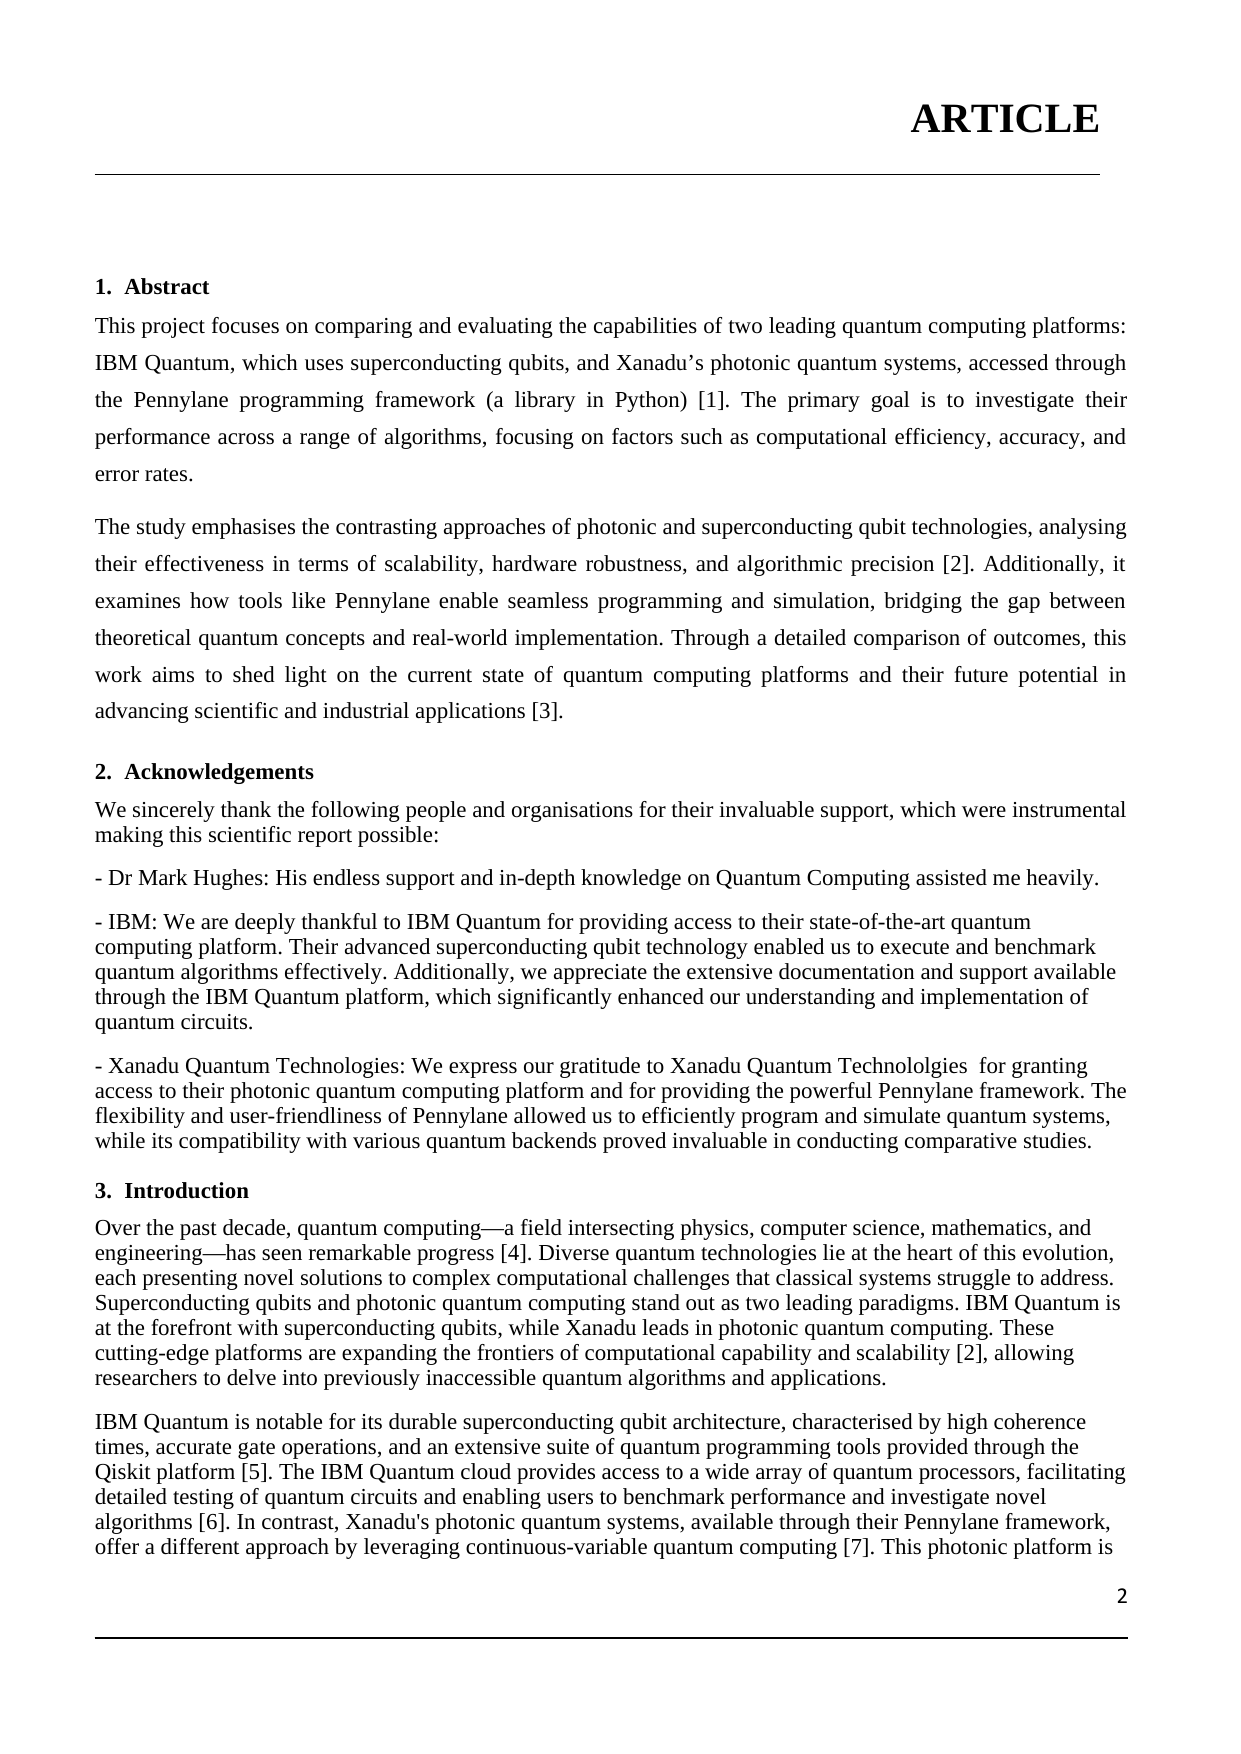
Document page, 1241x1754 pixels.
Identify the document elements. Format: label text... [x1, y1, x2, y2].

text The study emphasises the contrasting approaches of photonic and superconducting qubit technologies, analysing their effectiveness in terms of scalability, hardware robustness, and algorithmic precision [2]. Additionally, it examines how tools like Pennylane enable seamless programming and simulation, bridging the gap between theoretical quantum concepts and real-world implementation. Through a detailed comparison of outcomes, this work aims to shed light on the current state of quantum computing platforms and their future potential in advancing scientific and industrial applications [3]. [94, 513, 1128, 724]
text - Dr Mark Hughes: His endless support and in-depth knowledge on Quantum Computing assisted me heavily. [94, 866, 1128, 891]
text - IBM: We are deeply thankful to IBM Quantum for providing access to their state-of-the-art quantum computing platform. Their advanced superconducting qubit technology enabled us to execute and benchmark quantum algorithms effectively. Additionally, we appreciate the extensive documentation and support available through the IBM Quantum platform, which significantly enhanced our understanding and implementation of quantum circuits. [94, 909, 1128, 1034]
text - Xanadu Quantum Technologies: We express our gratitude to Xanadu Quantum Technololgies for granting access to their photonic quantum computing platform and for providing the powerful Pennylane framework. The flexibility and user-friendliness of Pennylane allowed us to efficiently program and simulate quantum systems, while its compatibility with various quantum backends proved invaluable in conducting comparative studies. [94, 1053, 1128, 1153]
text This project focuses on comparing and evaluating the capabilities of two leading quantum computing platforms: IBM Quantum, which uses superconducting qubits, and Xanadu’s photonic quantum systems, accessed through the Pennylane programming framework (a library in Python) [1]. The primary goal is to investigate their performance across a range of algorithms, focusing on factors such as computational efficiency, accuracy, and error rates. [94, 312, 1128, 486]
subtitle Introduction [94, 1178, 892, 1203]
subtitle Abstract [94, 275, 1098, 300]
text We sincerely thank the following people and organisations for their invaluable support, which were instrumental making this scientific report possible: [94, 797, 1128, 847]
text Over the past decade, quantum computing—a field intersecting physics, computer science, mathematics, and engineering—has seen remarkable progress [4]. Diverse quantum technologies lie at the heart of this evolution, each presenting novel solutions to complex computational challenges that classical systems struggle to address. Superconducting qubits and photonic quantum computing stand out as two leading paradigms. IBM Quantum is at the forefront with superconducting qubits, while Xanadu leads in photonic quantum computing. These cutting-edge platforms are expanding the frontiers of computational capability and scalability [2], allowing researchers to delve into previously inaccessible quantum algorithms and applications. [94, 1216, 1128, 1391]
subtitle Acknowledgements [94, 759, 892, 784]
